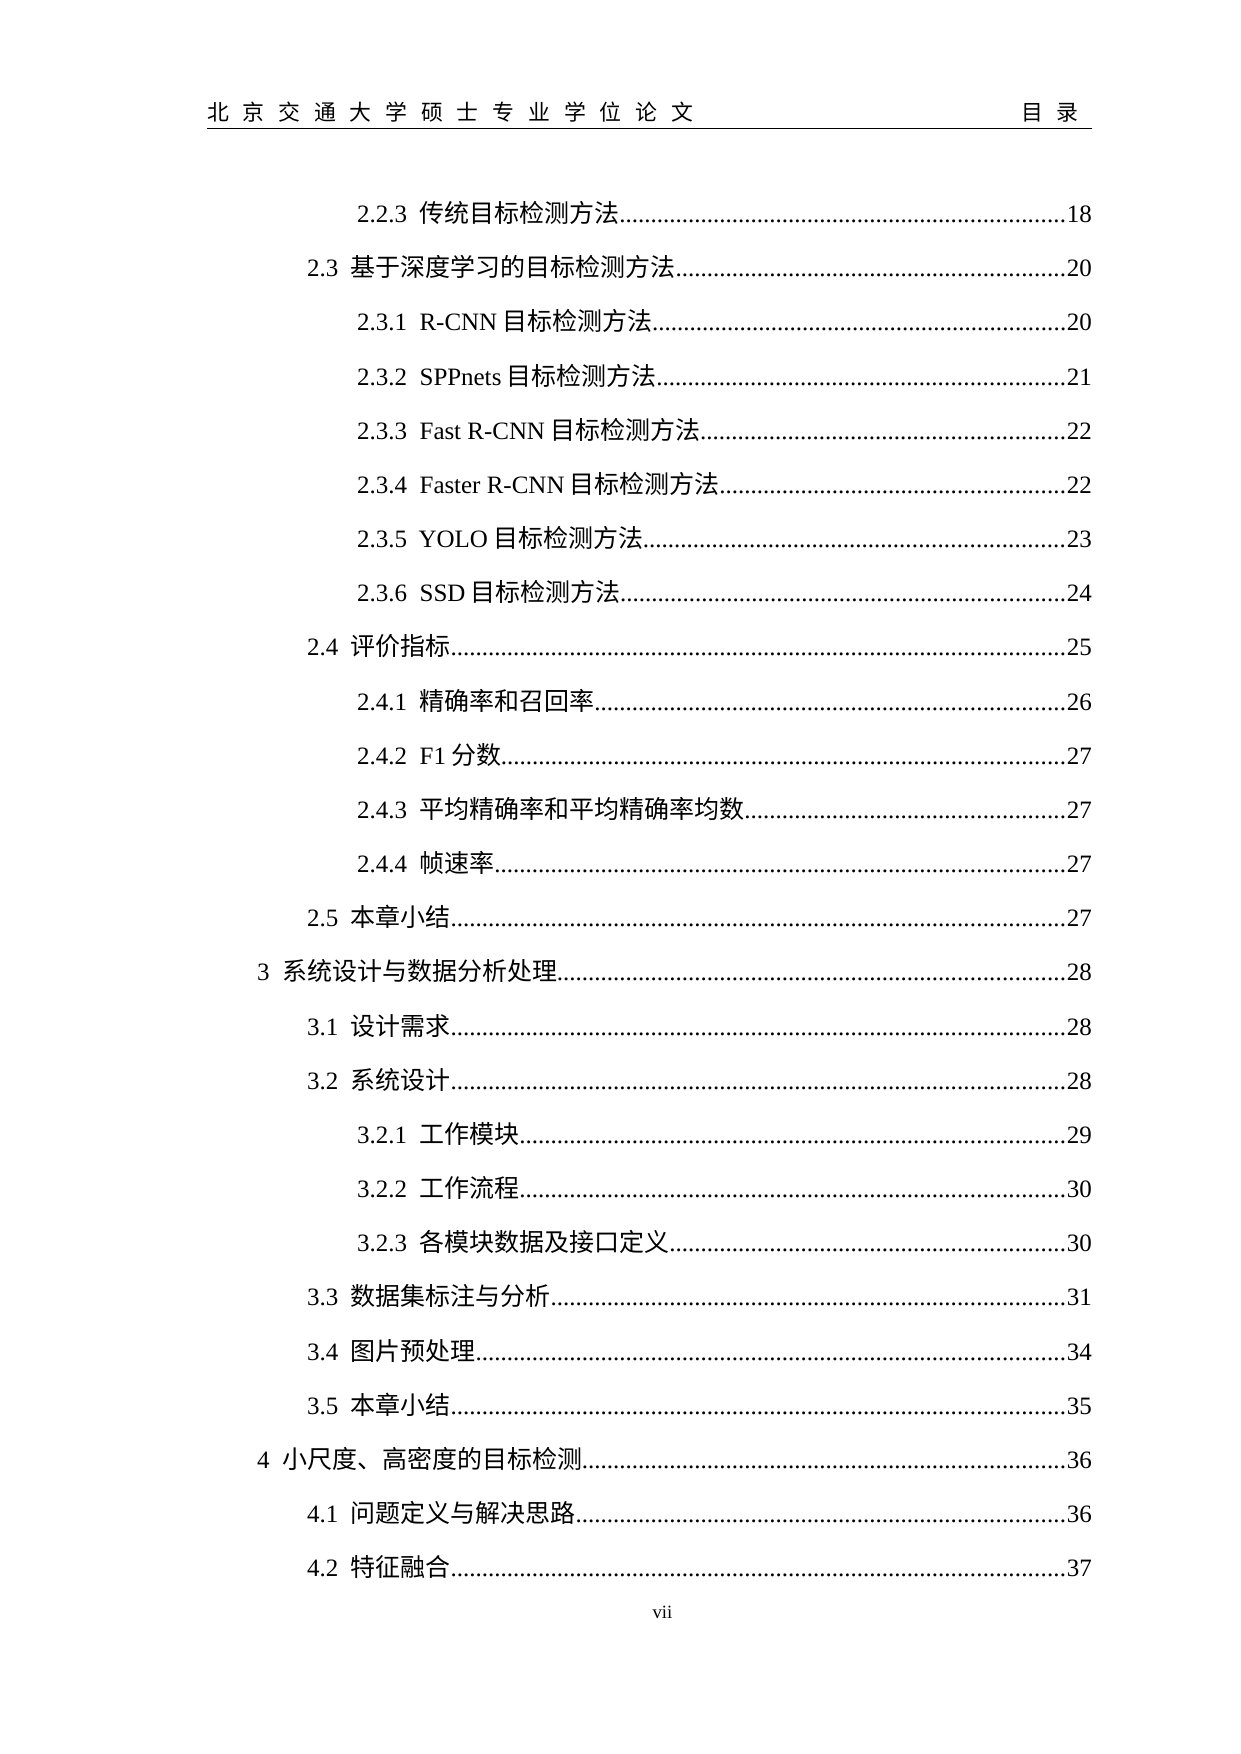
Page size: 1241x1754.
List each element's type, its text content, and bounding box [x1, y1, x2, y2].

text 4.1 问题定义与解决思路 36 [257, 1489, 1092, 1531]
text 3.5 本章小结 35 [257, 1381, 1092, 1422]
text 2.4.2 F1分数 27 [307, 731, 1092, 772]
text 3.2.1 工作模块 29 [307, 1110, 1092, 1152]
text 2.3.5 YOLO目标检测方法 23 [307, 514, 1092, 556]
text 2.3.1 R-CNN目标检测方法 20 [307, 297, 1092, 339]
text 2.3.2 SPPnets目标检测方法 21 [307, 352, 1092, 393]
text 3.3 数据集标注与分析 31 [257, 1272, 1092, 1314]
text 3.2 系统设计 28 [257, 1056, 1092, 1097]
text 3.2.3 各模块数据及接口定义 30 [307, 1218, 1092, 1260]
text 4.2 特征融合 37 [257, 1543, 1092, 1585]
text 2.4.1 精确率和召回率 26 [307, 677, 1092, 718]
text 2.4.3 平均精确率和平均精确率均数 27 [307, 785, 1092, 827]
text 3.2.2 工作流程 30 [307, 1164, 1092, 1206]
text 2.4 评价指标 25 [257, 622, 1092, 664]
text 4 小尺度、高密度的目标检测 36 [207, 1435, 1092, 1477]
text 2.3.3 Fast R-CNN目标检测方法 22 [307, 406, 1092, 447]
text 3.4 图片预处理 34 [257, 1327, 1092, 1368]
text 2.4.4 帧速率 27 [307, 839, 1092, 881]
text 3.1 设计需求 28 [257, 1002, 1092, 1043]
text 3 系统设计与数据分析处理 28 [207, 947, 1092, 989]
text 2.2.3 传统目标检测方法 18 [307, 189, 1092, 231]
text 2.5 本章小结 27 [257, 893, 1092, 935]
text 2.3 基于深度学习的目标检测方法 20 [257, 243, 1092, 285]
text 2.3.6 SSD目标检测方法 24 [307, 568, 1092, 610]
text 2.3.4 Faster R-CNN目标检测方法 22 [307, 460, 1092, 502]
